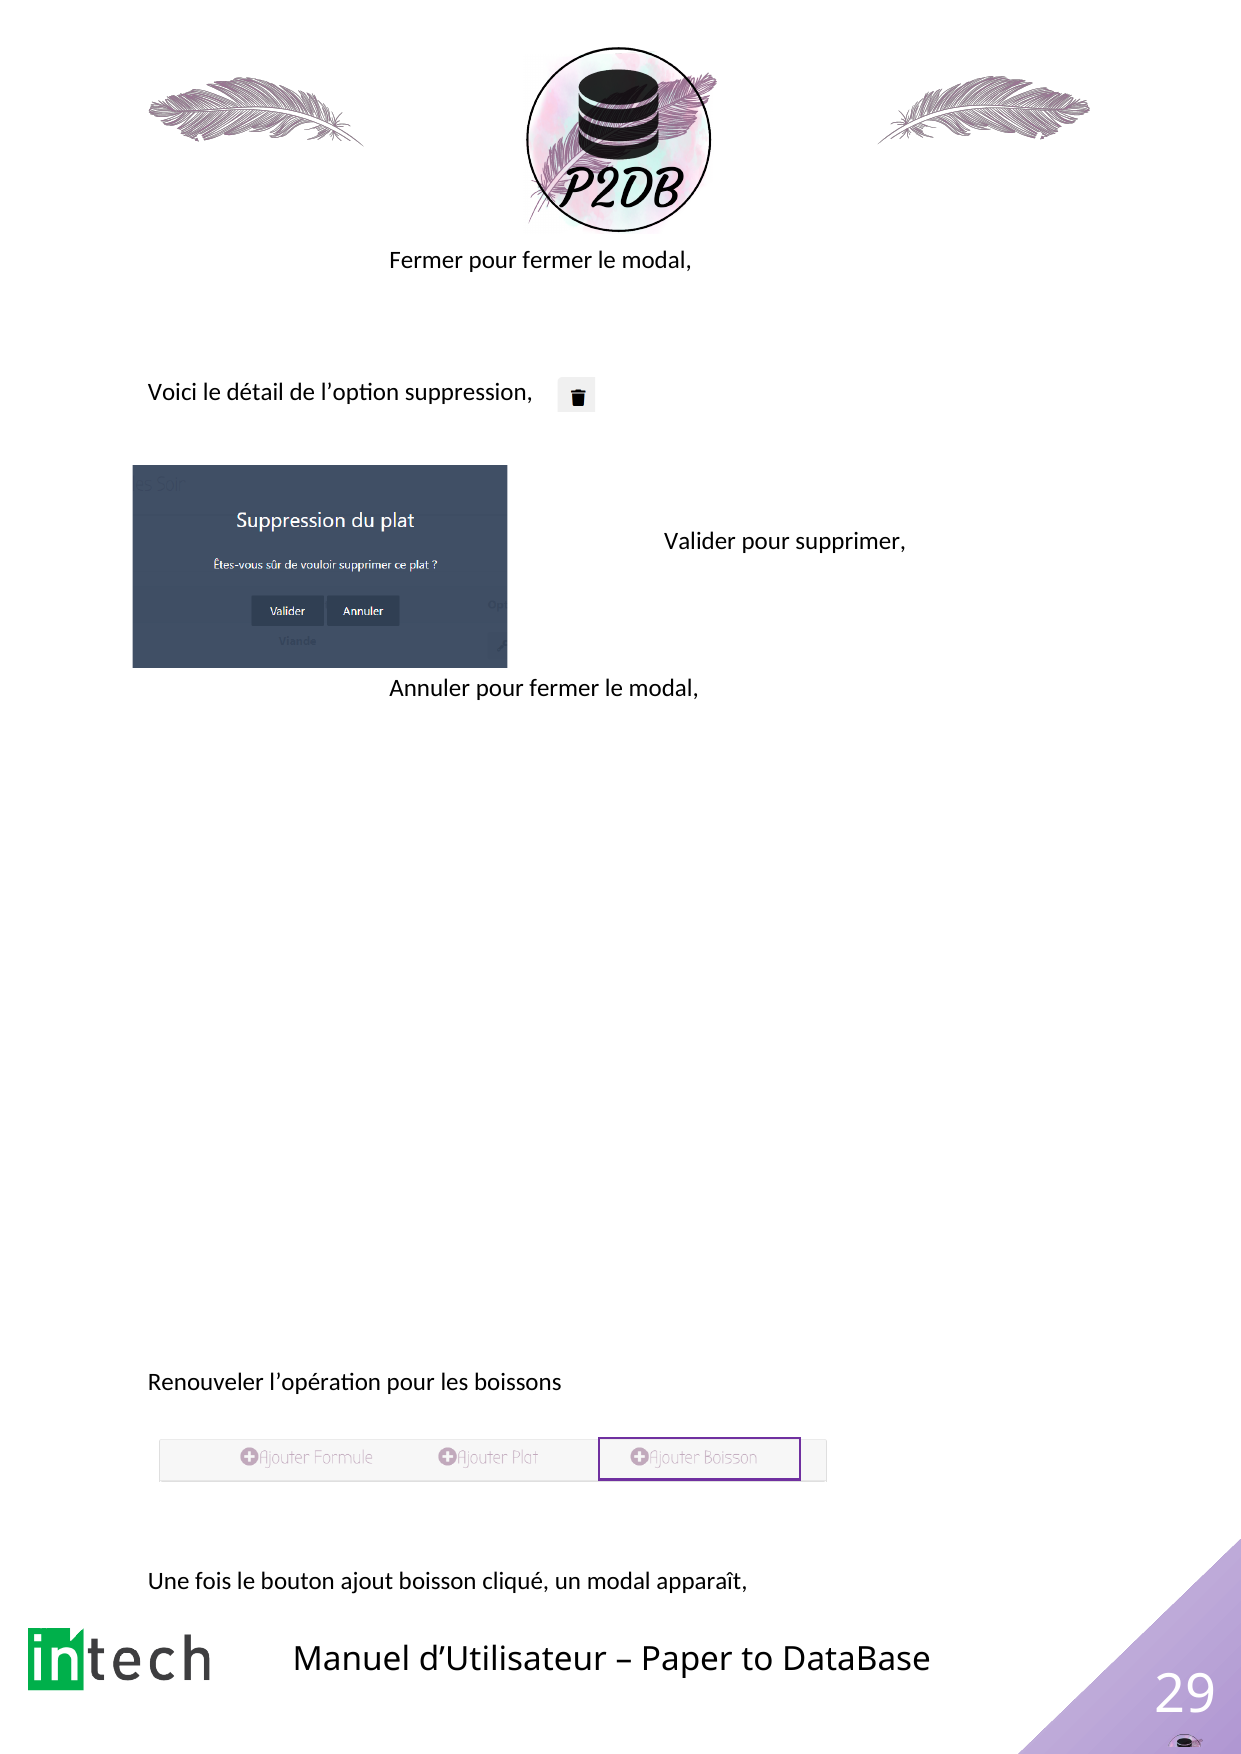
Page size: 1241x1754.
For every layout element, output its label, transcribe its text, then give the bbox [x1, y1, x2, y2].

picture [147, 1437, 839, 1482]
picture [600, 1439, 799, 1478]
list Valider pour supprimer, [508, 525, 1093, 556]
picture [875, 75, 1093, 148]
picture [1144, 1730, 1227, 1747]
text Une fois le bouton ajout boisson cliqué, un modal apparaît, [148, 1565, 1093, 1595]
text Renouveler l’opération pour les boissons [148, 1366, 1093, 1397]
picture [557, 377, 596, 412]
list Fermer pour fermer le modal, [223, 244, 1093, 275]
text Voici le détail de l’option suppression, [148, 376, 1093, 407]
picture [522, 42, 718, 234]
picture [147, 75, 365, 147]
list Annuler pour fermer le modal, [223, 672, 1093, 703]
picture [28, 1627, 210, 1691]
picture [132, 465, 508, 668]
